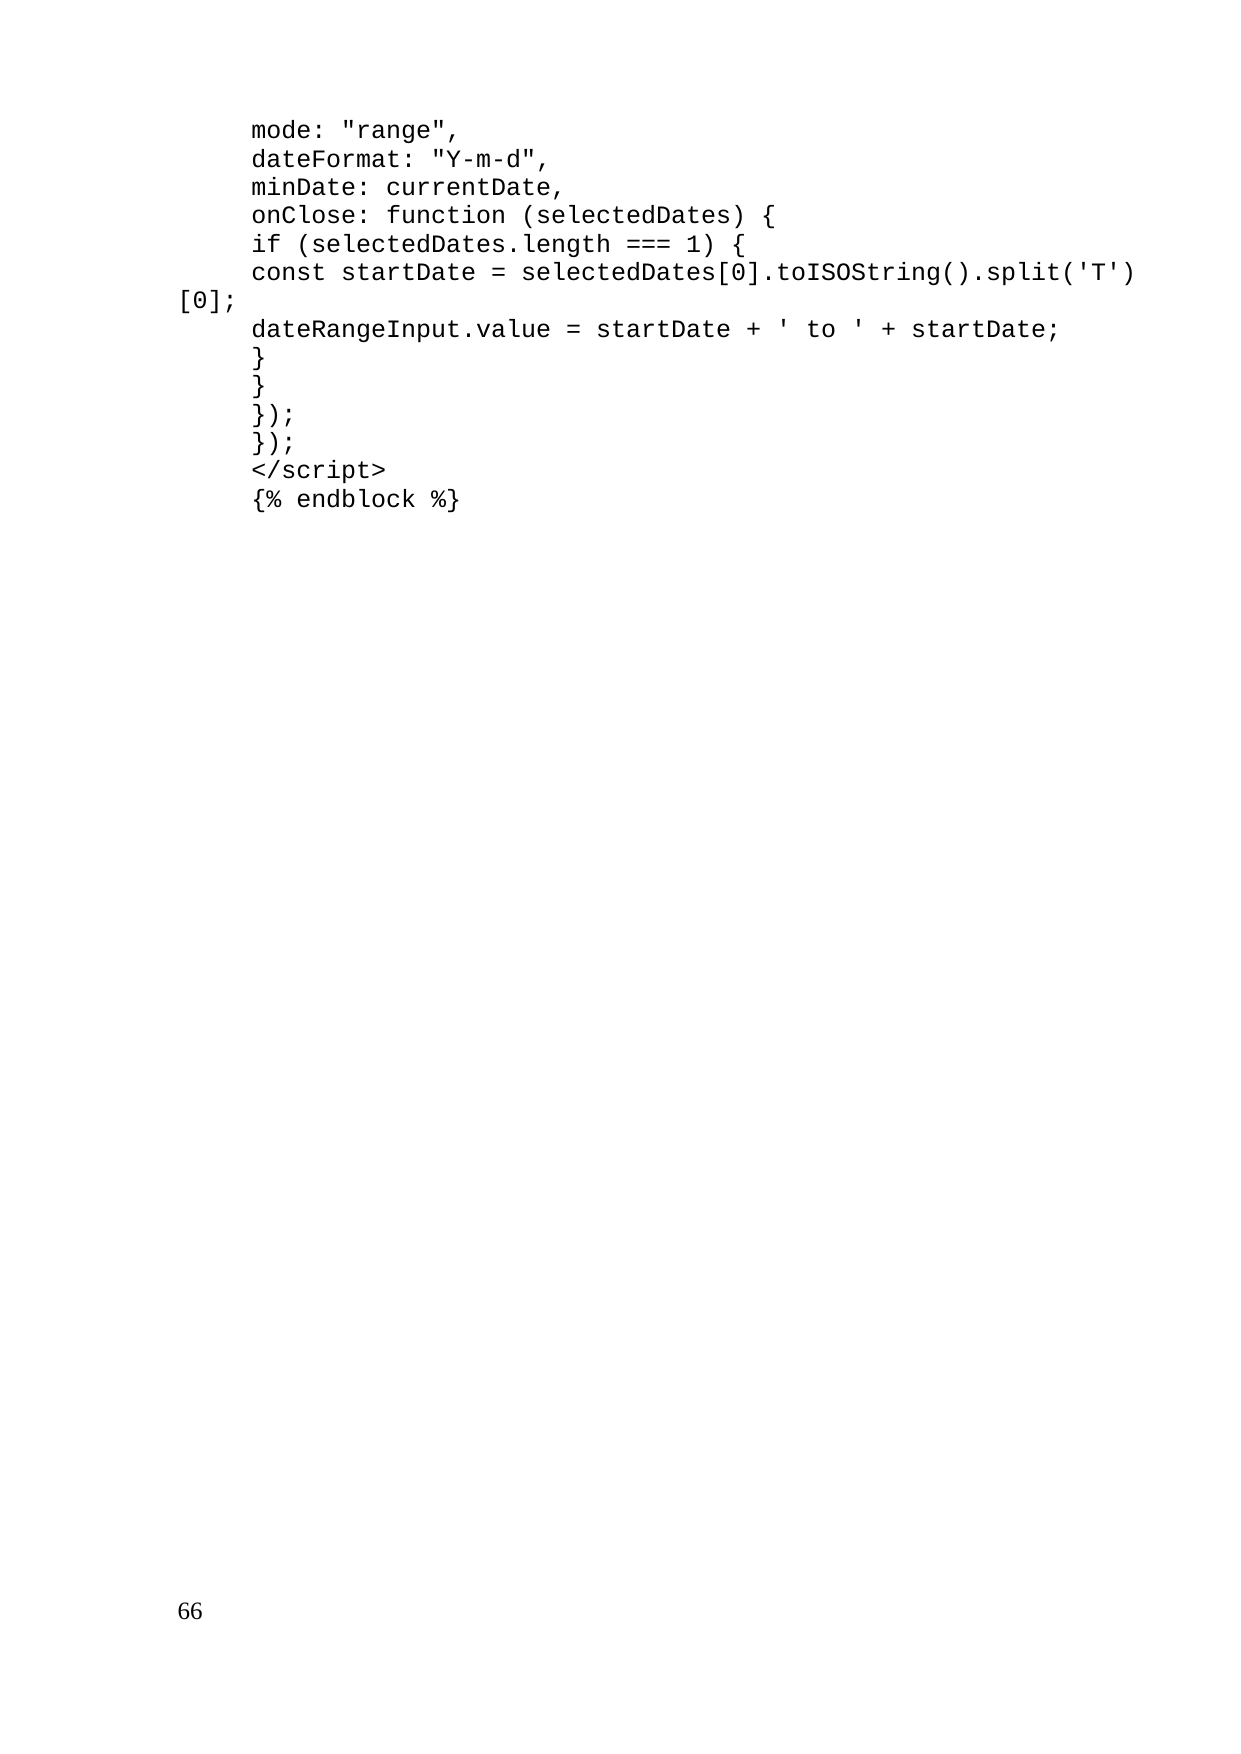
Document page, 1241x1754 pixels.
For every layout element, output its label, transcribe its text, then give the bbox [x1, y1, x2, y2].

text {% endblock %} [177, 486, 1152, 515]
text </script> [177, 458, 1152, 486]
text dateRangeInput.value = startDate + ' to ' + startDate; [177, 316, 1152, 345]
text }); [177, 430, 1152, 458]
text minDate: currentDate, [177, 175, 1152, 203]
text onClose: function (selectedDates) { [177, 203, 1152, 231]
text }); [177, 401, 1152, 430]
text dateFormat: "Y-m-d", [177, 146, 1152, 175]
text } [177, 373, 1152, 401]
text } [177, 345, 1152, 373]
text const startDate = selectedDates[0].toISOString().split('T')[0]; [177, 260, 1152, 316]
text mode: "range", [177, 118, 1152, 146]
text if (selectedDates.length === 1) { [177, 231, 1152, 260]
